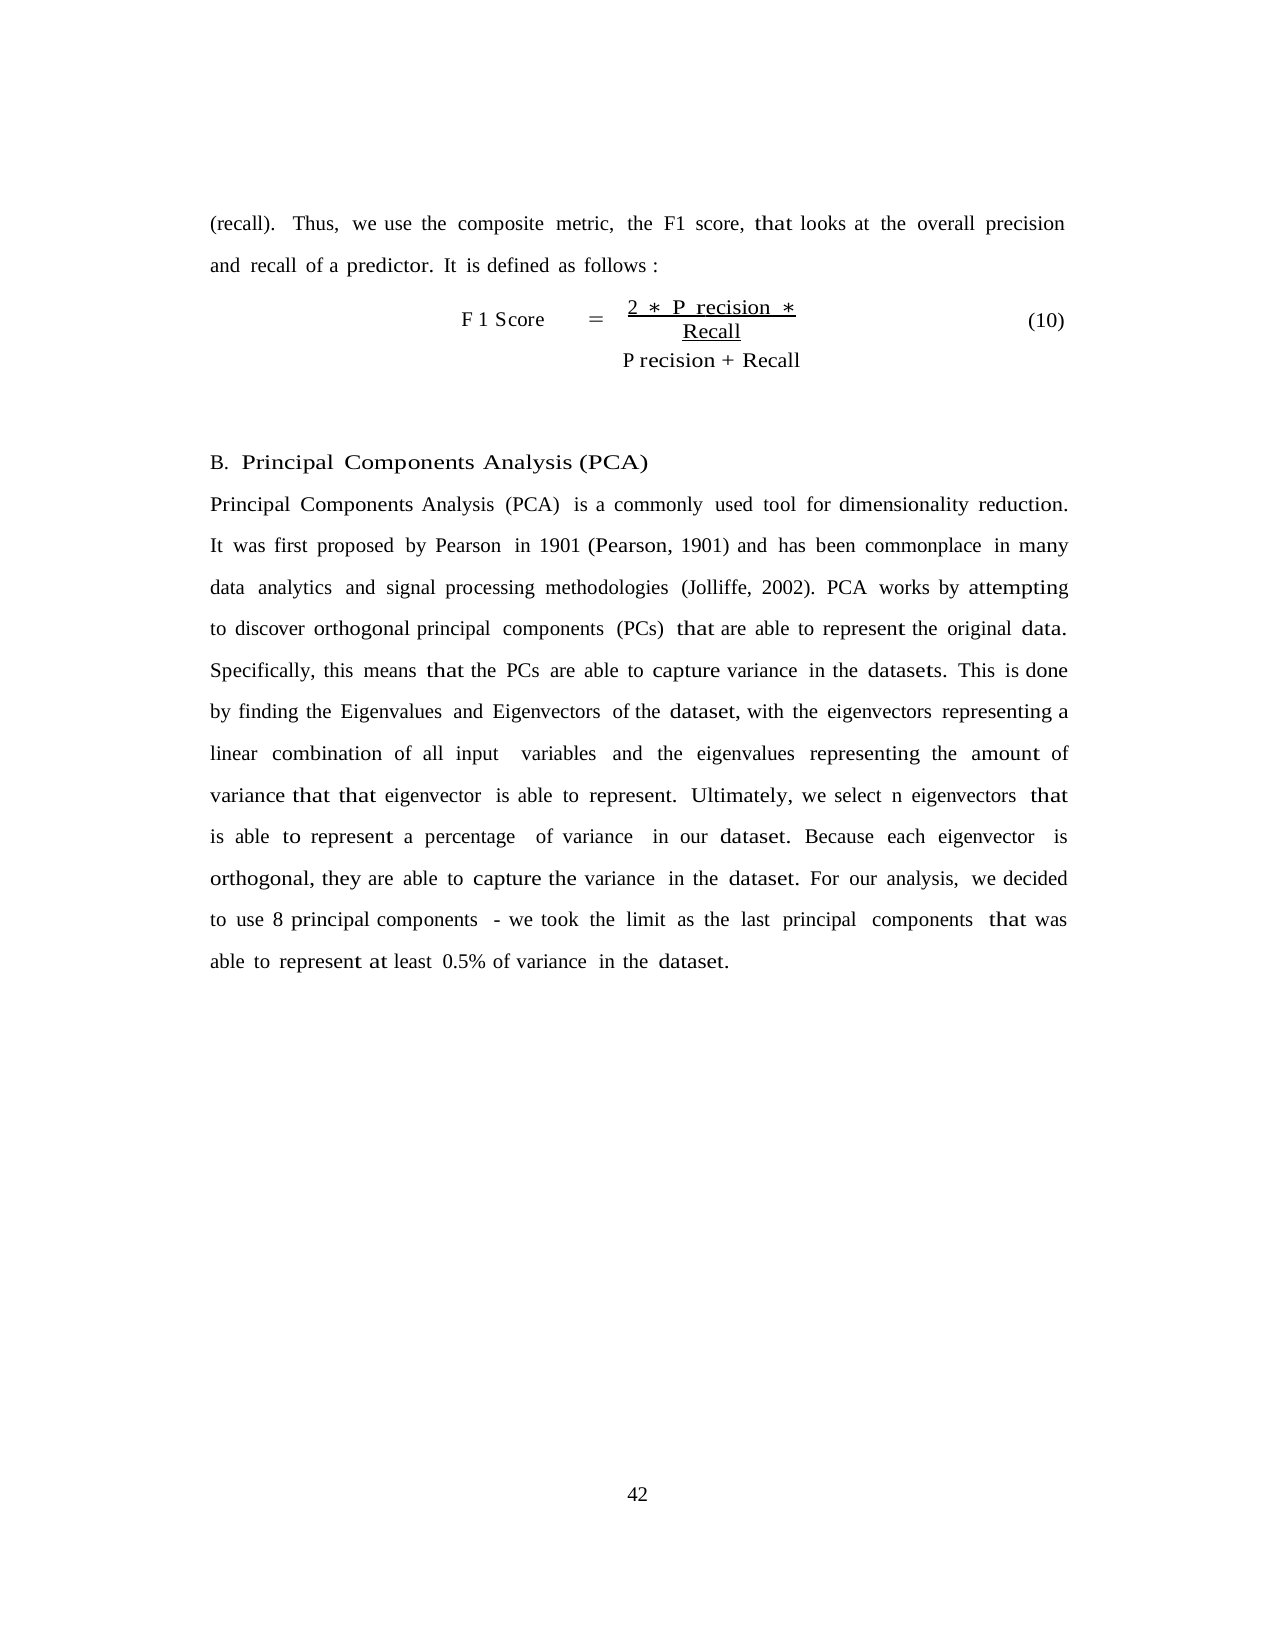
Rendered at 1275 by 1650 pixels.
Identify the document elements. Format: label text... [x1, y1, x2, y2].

text (10) [1028, 308, 1096, 332]
text F 1 Score = [461, 307, 608, 331]
text P recision + Recall [620, 348, 803, 372]
text (recall). Thus, we use the composite metric, the F1 score, that looks at the overall precision [210, 211, 1096, 235]
text Principal Components Analysis (PCA) is a commonly used tool for dimensionality reduction. It was first proposed by Pearson in 1901 (Pearson, 1901) and has been commonplace in many data analytics and signal processing methodologies (Jolliffe, 2002). PCA works by attempting to discover orthogonal principal components (PCs) that are able to represent the original data. Specifically, this means that the PCs are able to capture variance in the datasets. This is done by finding the Eigenvalues and Eigenvectors of the dataset, with the eigenvectors representing a linear combination of all input variables and the eigenvalues representing the amount of variance that that eigenvector is able to represent. Ultimately, we select n eigenvectors that is able to represent a percentage of variance in our dataset. Because each eigenvector is orthogonal, they are able to capture the variance in the dataset. For our analysis, we decided to use 8 principal components - we took the limit as the last principal components that was able to represent at least 0.5% of variance in the dataset. [210, 492, 1069, 973]
text and recall of a predictor. It is defined as follows : [210, 253, 1096, 277]
text B. Principal Components Analysis (PCA) [210, 450, 651, 474]
text 2 ∗ P recision ∗ Recall [608, 295, 815, 343]
